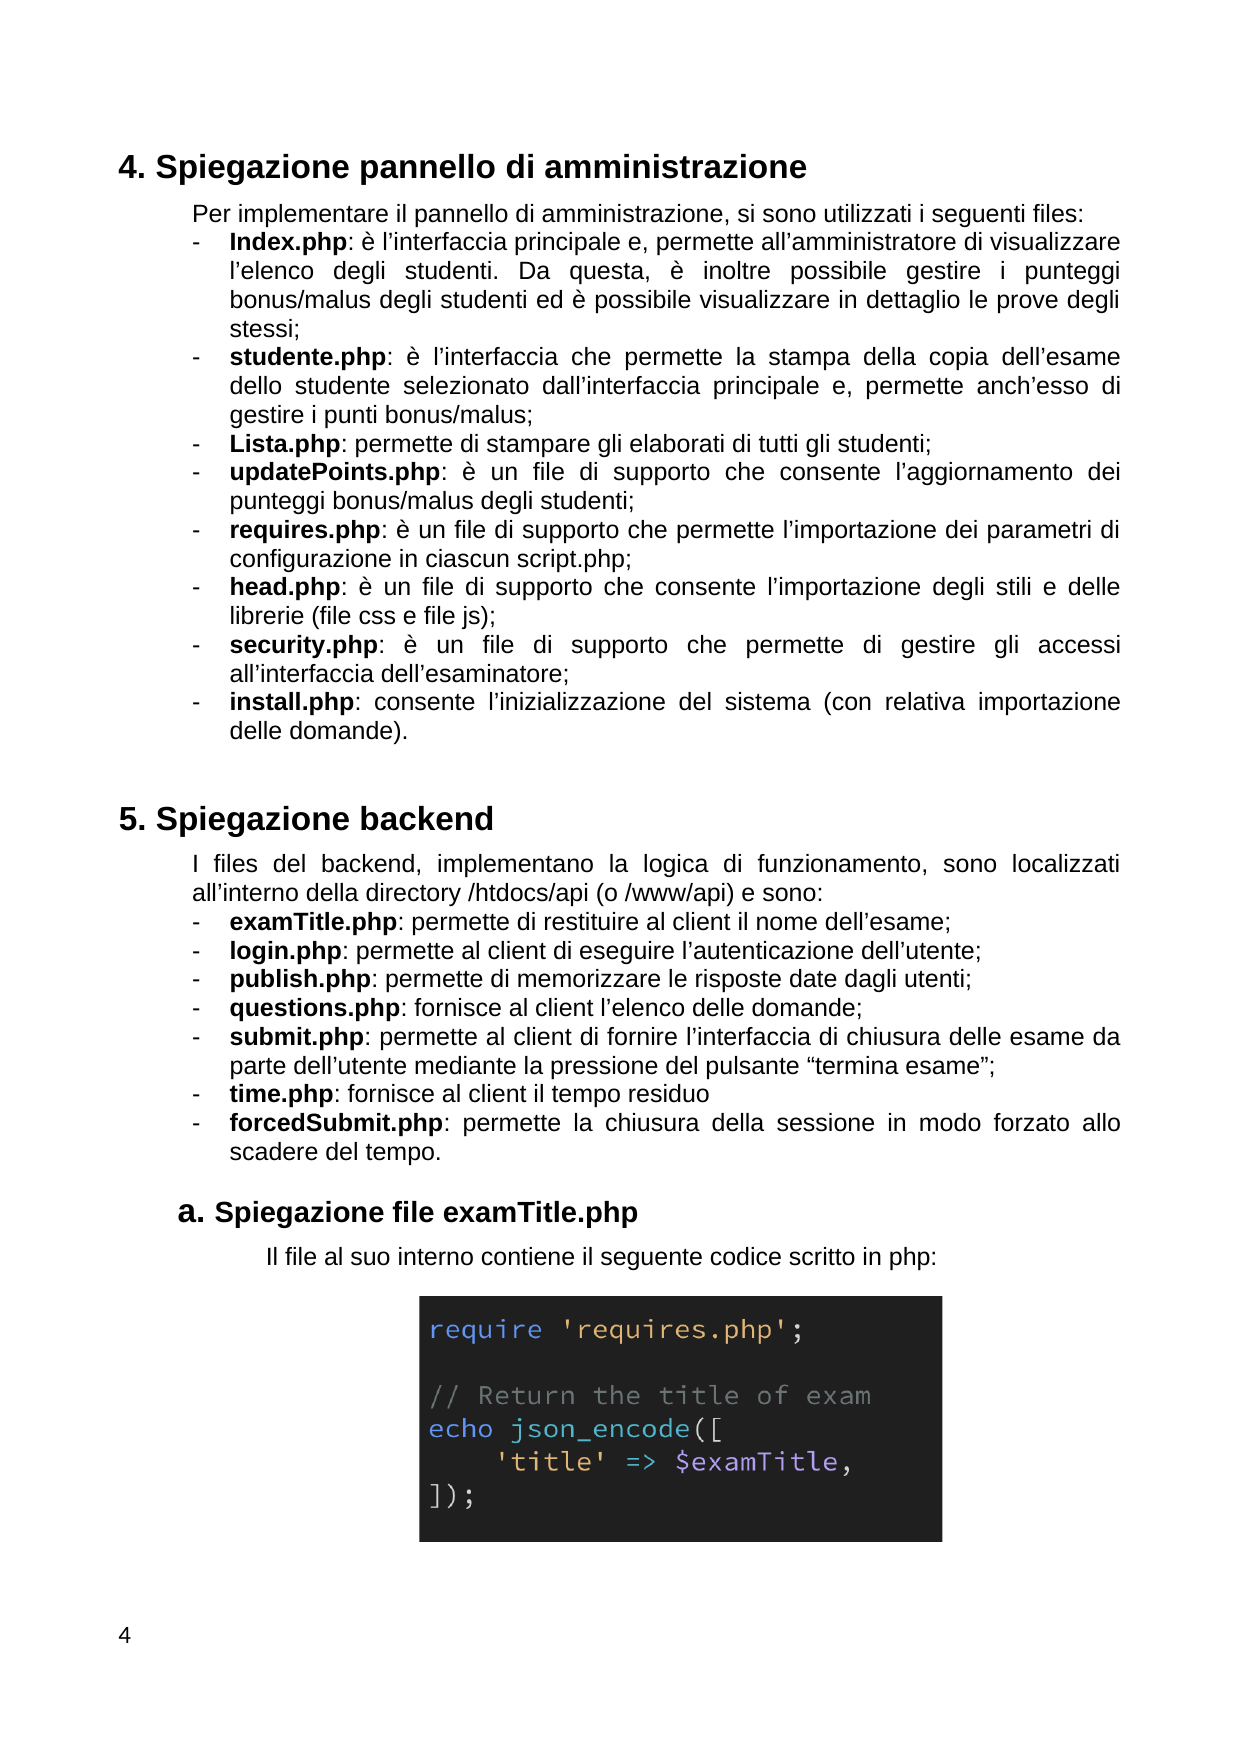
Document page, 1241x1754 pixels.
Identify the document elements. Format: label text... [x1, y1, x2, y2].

list Lista.php: permette di stampare gli elaborati di tutti gli studenti; [192, 428, 1122, 457]
text Spiegazione backend [118, 798, 1122, 837]
list requires.php: è un file di supporto che permette l’importazione dei parametri di configurazione in ciascun script.php; [192, 515, 1122, 572]
list questions.php: fornisce al client l’elenco delle domande; [192, 993, 1122, 1022]
list studente.php: è l’interfaccia che permette la stampa della copia dell’esame dello studente selezionato dall’interfaccia principale e, permette anch’esso di gestire i punti bonus/malus; [192, 342, 1122, 428]
text Spiegazione pannello di amministrazione [118, 148, 1122, 186]
list examTitle.php: permette di restituire al client il nome dell’esame; [192, 907, 1122, 936]
text Per implementare il pannello di amministrazione, si sono utilizzati i seguenti files: [192, 198, 1122, 227]
list head.php: è un file di supporto che consente l’importazione degli stili e delle librerie (file css e file js); [192, 572, 1122, 630]
text Spiegazione file examTitle.php [177, 1191, 1122, 1229]
list publish.php: permette di memorizzare le risposte date dagli utenti; [192, 964, 1122, 993]
list login.php: permette al client di eseguire l’autenticazione dell’utente; [192, 936, 1122, 964]
list security.php: è un file di supporto che permette di gestire gli accessi all’interfaccia dell’esaminatore; [192, 630, 1122, 687]
text I files del backend, implementano la logica di funzionamento, sono localizzati all’interno della directory /htdocs/api (o /www/api) e sono: [192, 849, 1122, 907]
text Il file al suo interno contiene il seguente codice scritto in php: [266, 1242, 1122, 1270]
list time.php: fornisce al client il tempo residuo [192, 1079, 1122, 1108]
list install.php: consente l’inizializzazione del sistema (con relativa importazione delle domande). [192, 687, 1122, 745]
list submit.php: permette al client di fornire l’interfaccia di chiusura delle esame da parte dell’utente mediante la pressione del pulsante “termina esame”; [192, 1022, 1122, 1079]
list forcedSubmit.php: permette la chiusura della sessione in modo forzato allo scadere del tempo. [192, 1108, 1122, 1166]
list updatePoints.php: è un file di supporto che consente l’aggiornamento dei punteggi bonus/malus degli studenti; [192, 457, 1122, 515]
picture [419, 1296, 943, 1542]
list Index.php: è l’interfaccia principale e, permette all’amministratore di visualizzare l’elenco degli studenti. Da questa, è inoltre possibile gestire i punteggi bonus/malus degli studenti ed è possibile visualizzare in dettaglio le prove degli stessi; [192, 227, 1122, 342]
